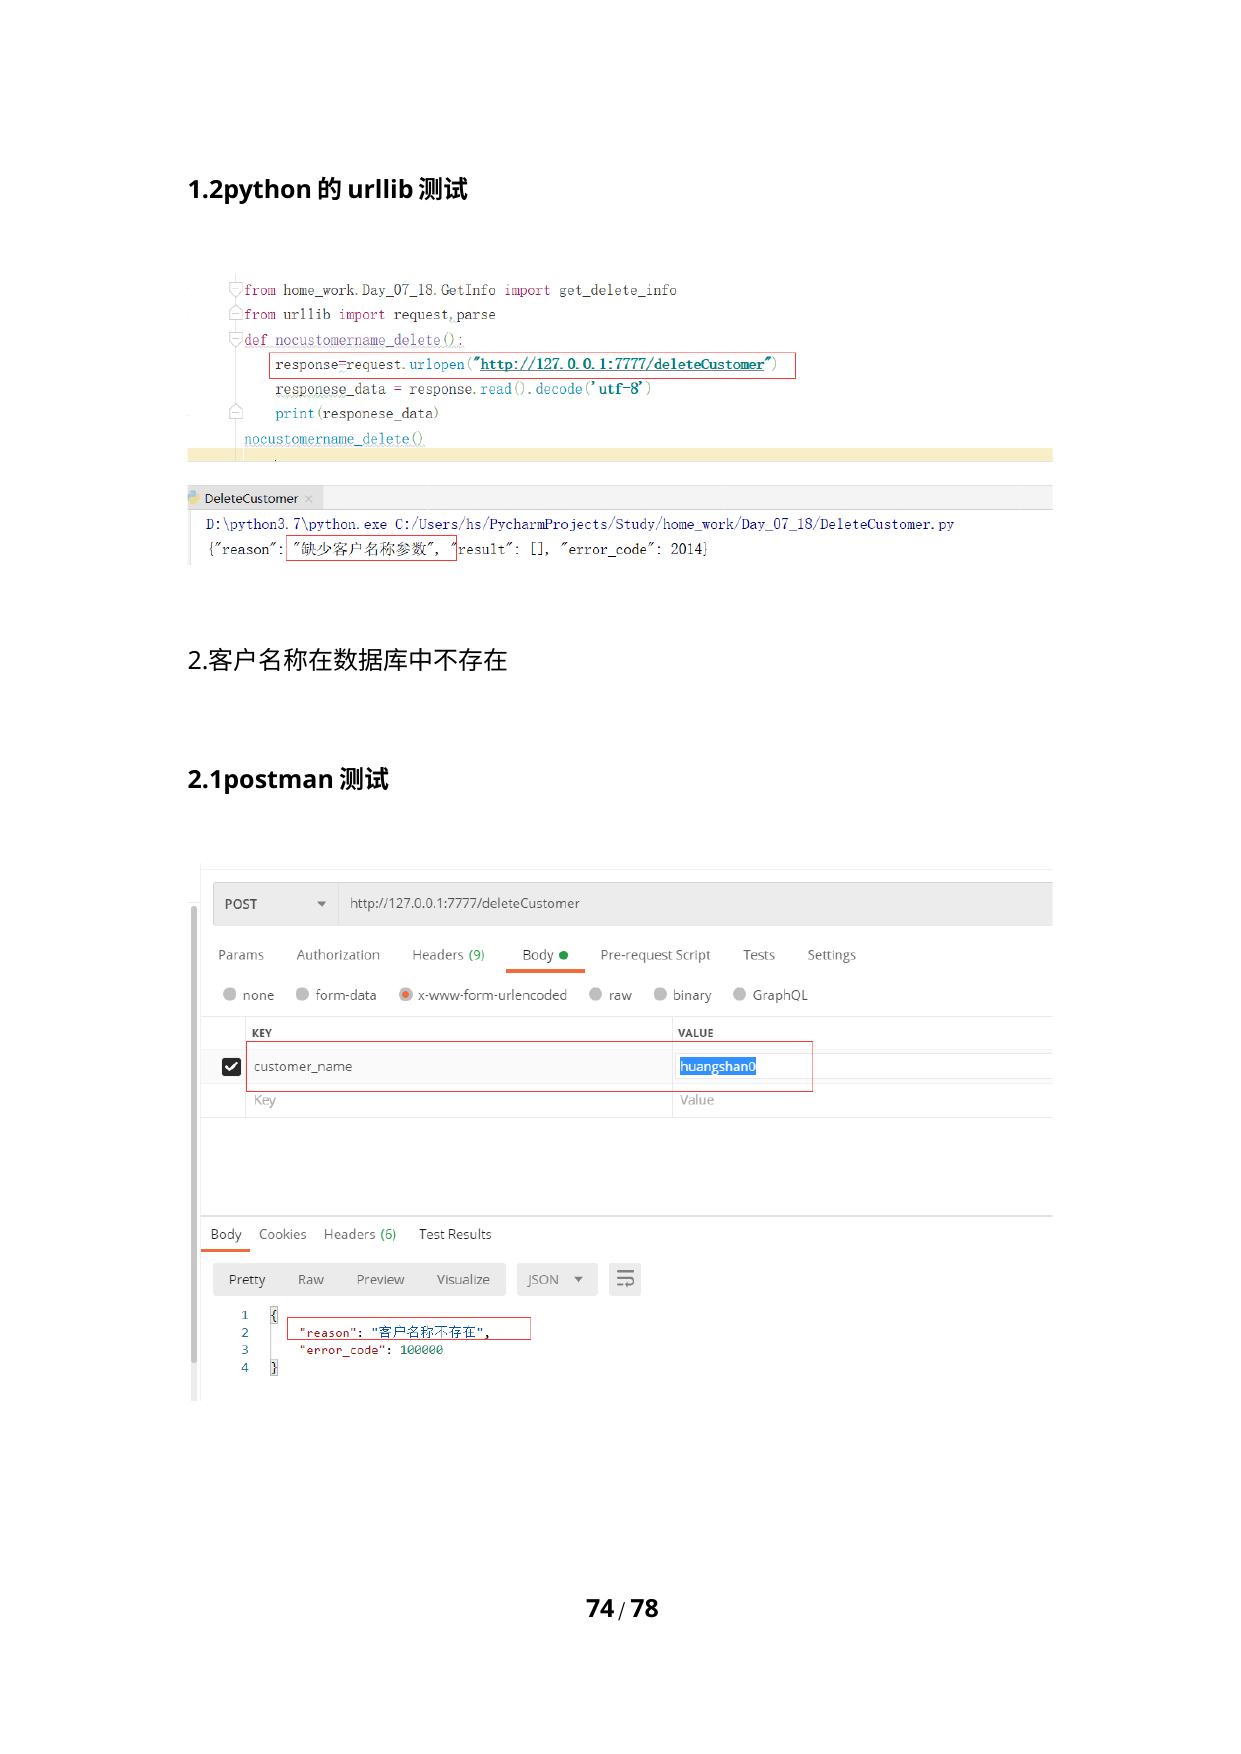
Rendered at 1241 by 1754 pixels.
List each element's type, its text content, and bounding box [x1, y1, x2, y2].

subtitle 1.2python的urllib测试 [187, 156, 1053, 221]
subtitle 2.1postman测试 [187, 745, 1053, 810]
picture [187, 863, 1053, 1401]
picture [187, 274, 1053, 565]
subtitle 2.客户名称在数据库中不存在 [187, 626, 1053, 691]
